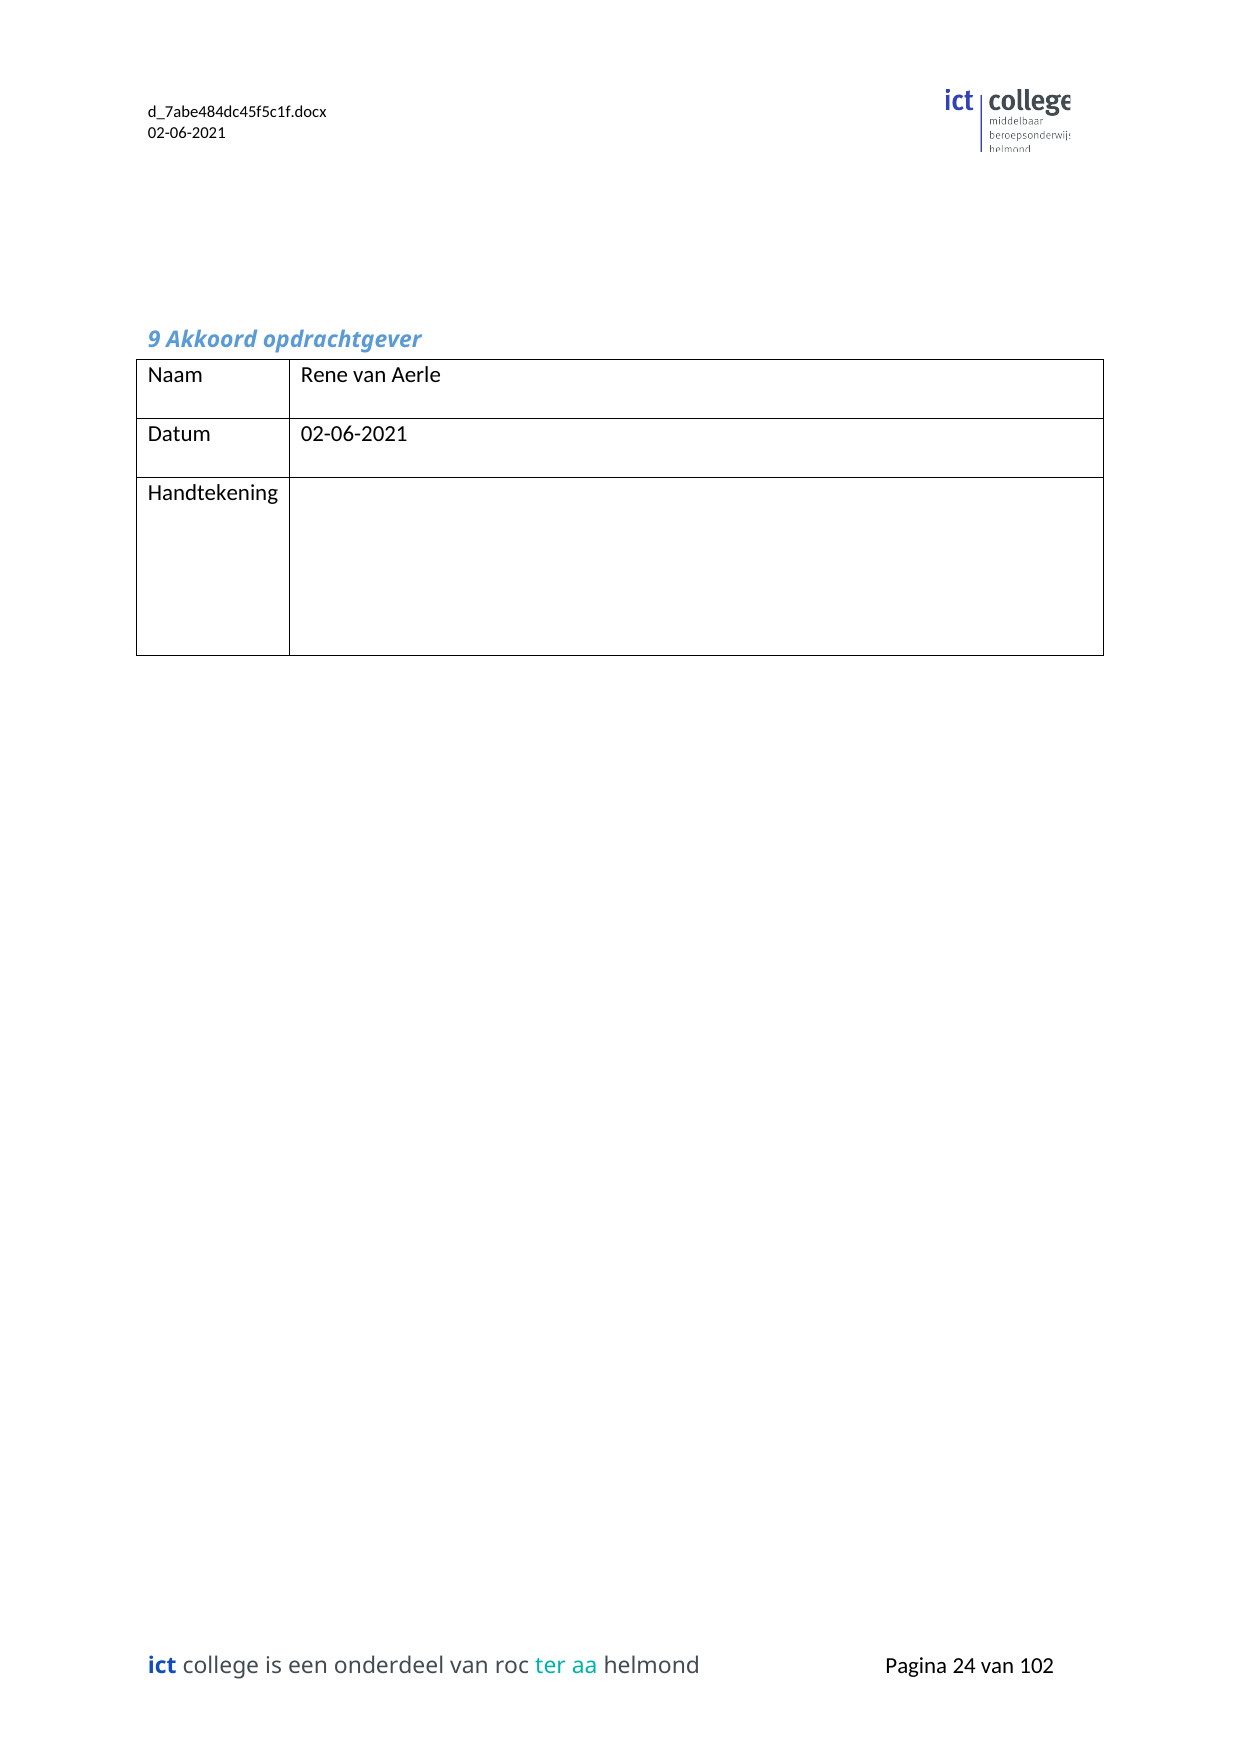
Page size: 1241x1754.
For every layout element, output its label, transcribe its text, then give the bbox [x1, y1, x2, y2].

table_cell Datum [137, 419, 289, 477]
picture [945, 89, 1071, 152]
table_header Naam [137, 360, 289, 418]
table_cell 02-06-2021 [290, 419, 1103, 477]
table_cell Handtekening [137, 478, 289, 654]
table_cell [290, 478, 1103, 654]
subtitle 9 Akkoord opdrachtgever [148, 323, 1093, 354]
table_header Rene van Aerle [290, 360, 1103, 418]
